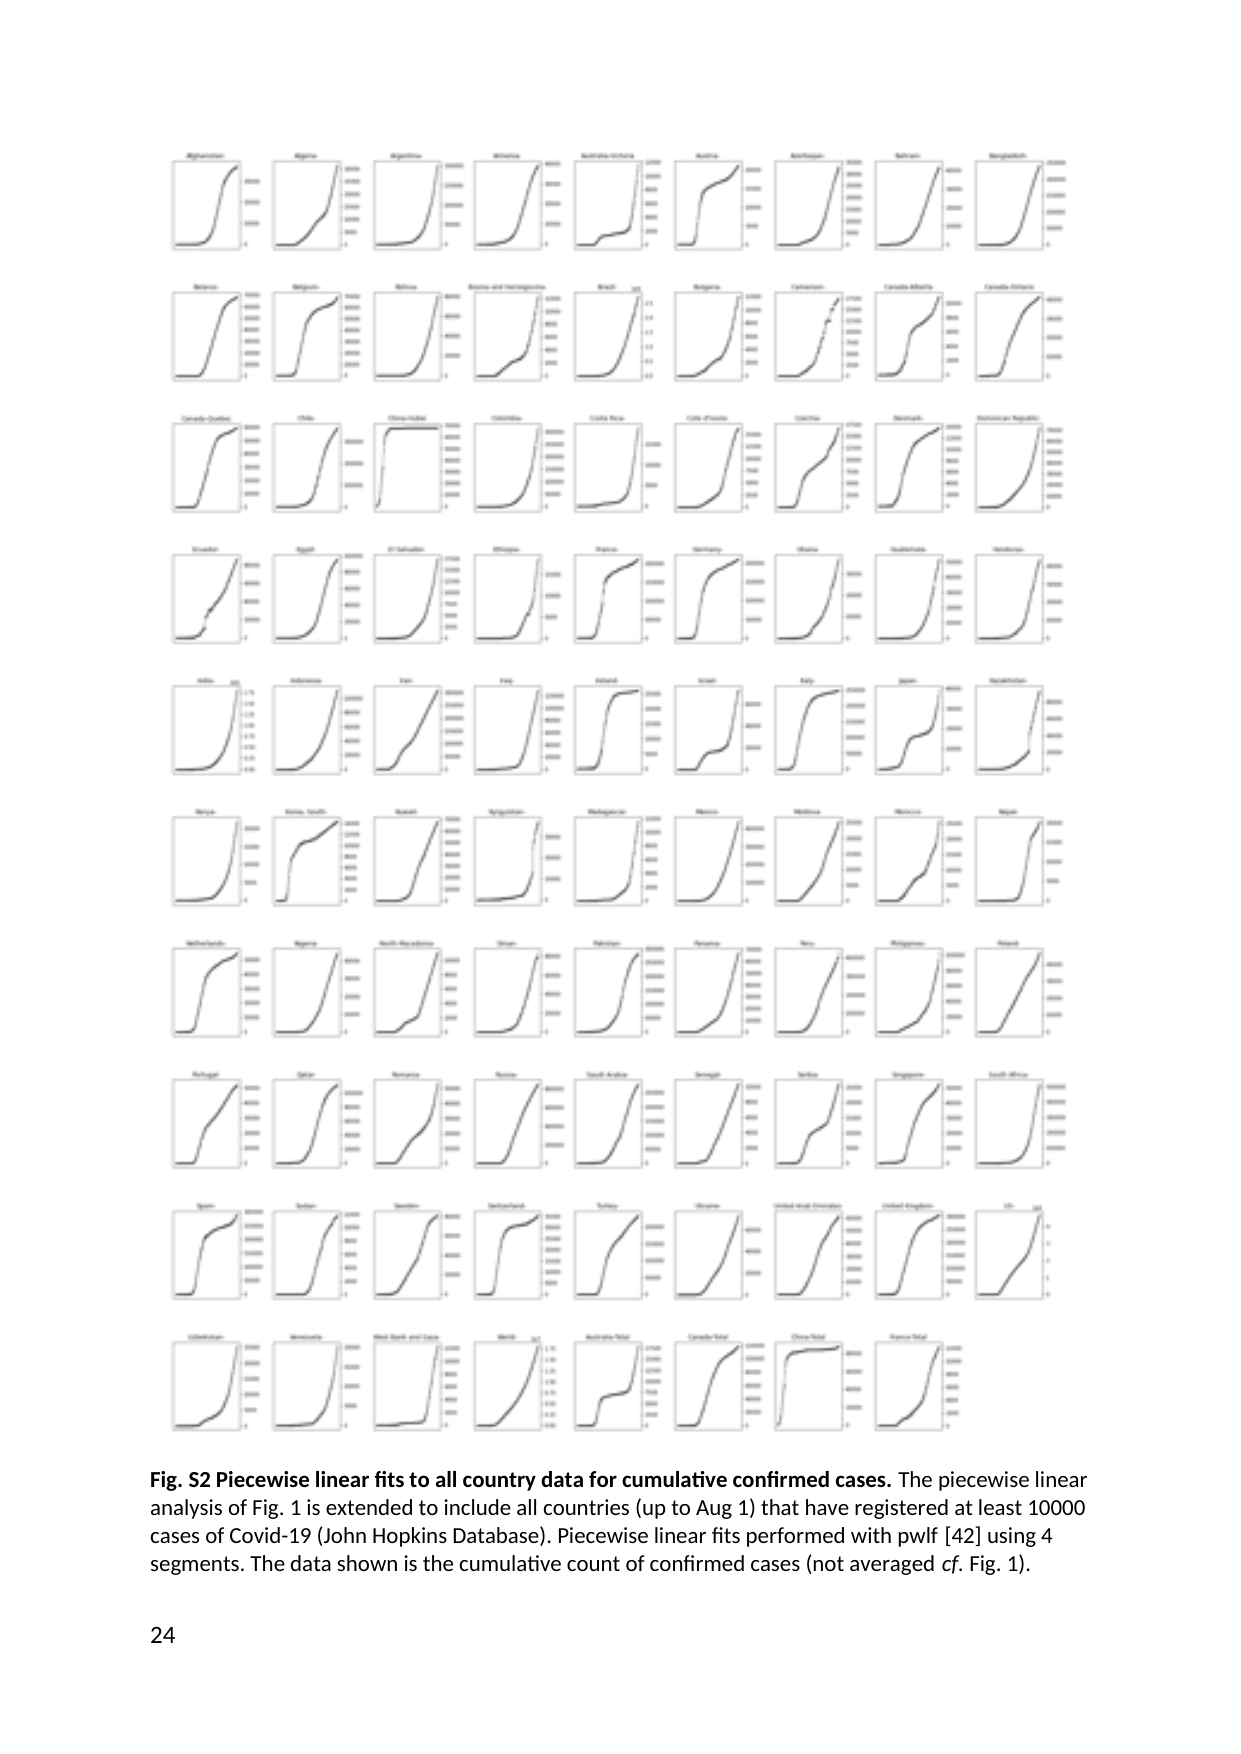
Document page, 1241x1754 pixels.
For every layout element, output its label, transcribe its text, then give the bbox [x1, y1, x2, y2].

text Fig. S2 Piecewise linear fits to all country data for cumulative confirmed cases. The piecewise linear analysis of Fig. 1 is extended to include all countries (up to Aug 1) that have registered at least 10000 cases of Covid-19 (John Hopkins Database). Piecewise linear fits performed with pwlf [42] using 4 segments. The data shown is the cumulative count of confirmed cases (not averaged cf. Fig. 1). [150, 1465, 1090, 1577]
picture [169, 150, 1071, 1437]
